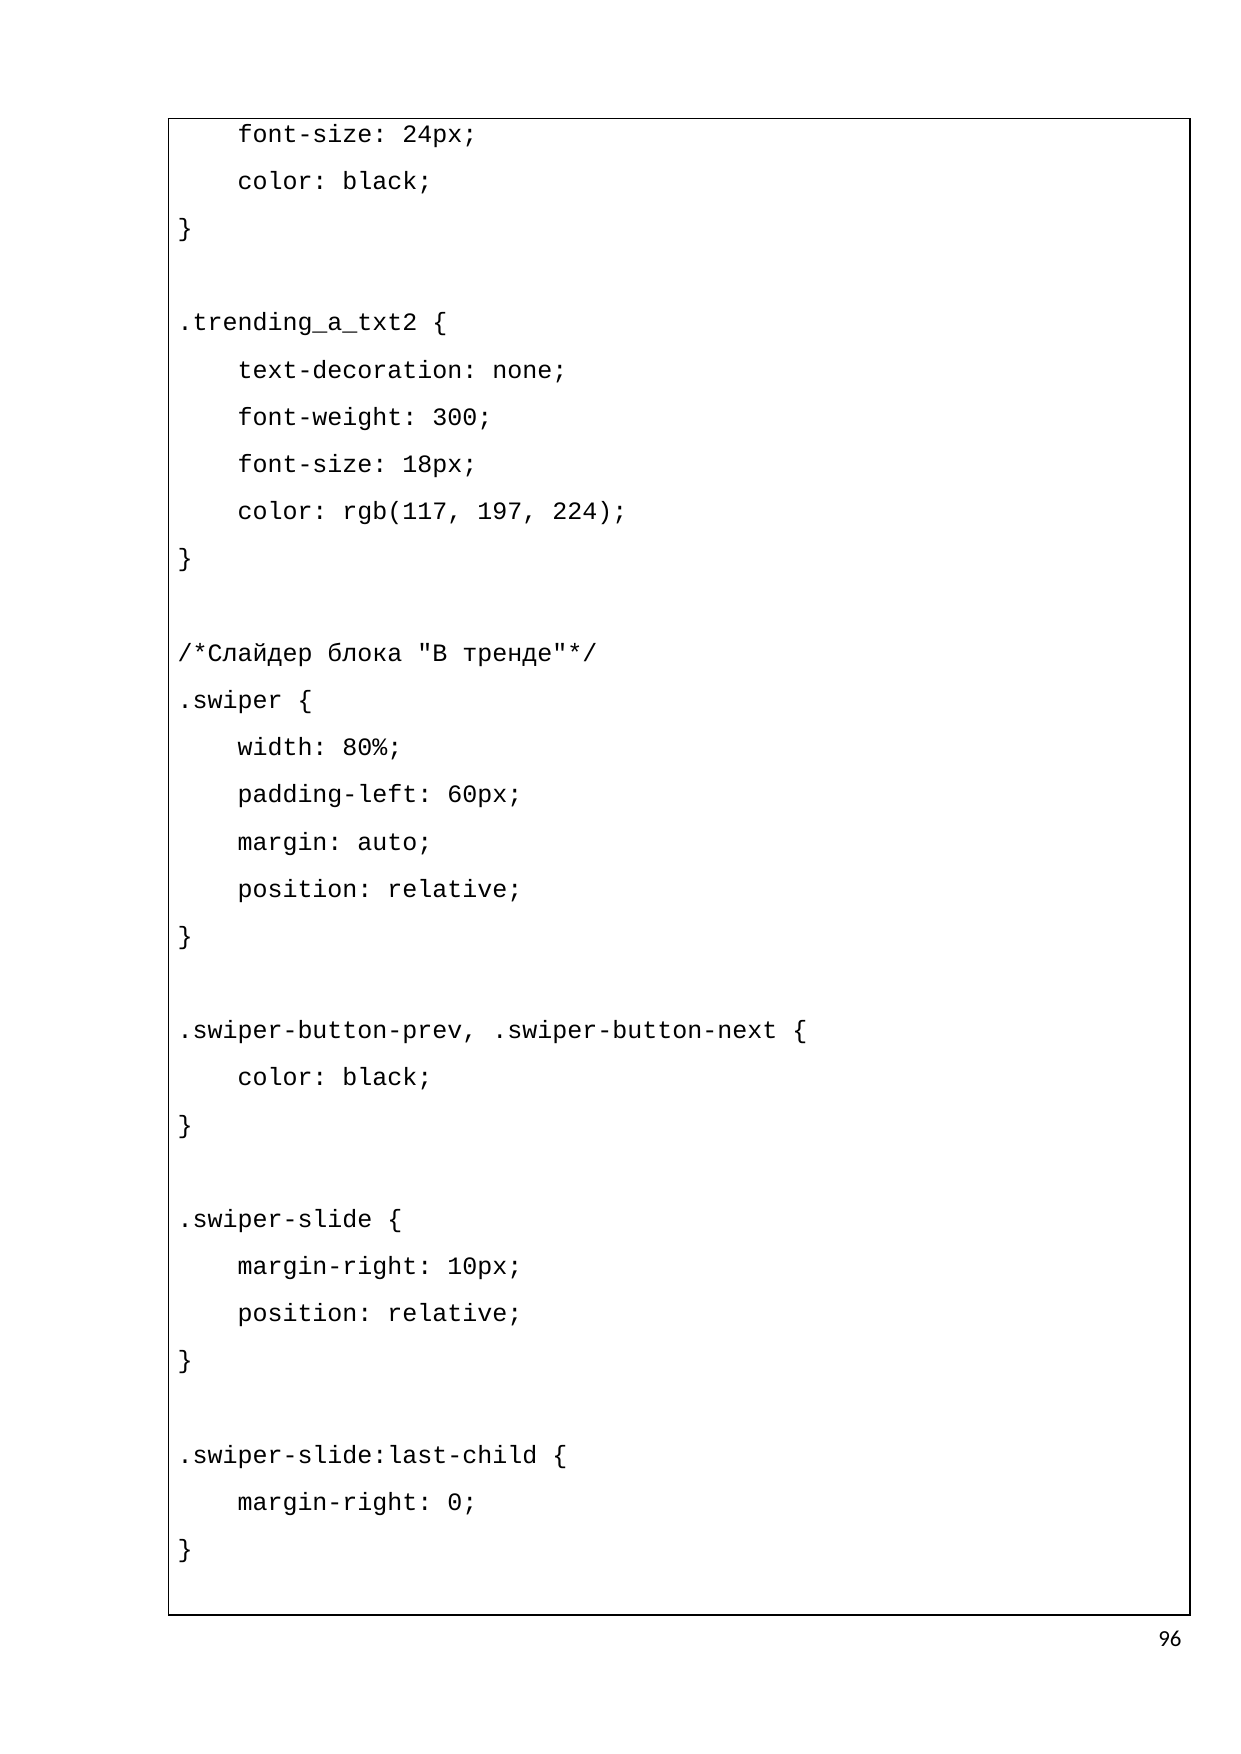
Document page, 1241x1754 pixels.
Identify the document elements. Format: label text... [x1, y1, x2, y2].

text } [169, 1534, 1189, 1565]
text width: 80%; [169, 732, 1189, 763]
text /*Слайдер блока "В тренде"*/ [169, 637, 1189, 669]
text margin-right: 0; [169, 1487, 1189, 1518]
text } [169, 543, 1189, 574]
text color: black; [169, 165, 1189, 197]
text .trending_a_txt2 { [169, 307, 1189, 338]
text position: relative; [169, 1298, 1189, 1329]
text } [169, 212, 1189, 244]
text margin-right: 10px; [169, 1251, 1189, 1282]
text position: relative; [169, 873, 1189, 904]
text font-size: 24px; [169, 119, 1189, 149]
text .swiper-slide:last-child { [169, 1439, 1189, 1471]
text .swiper { [169, 684, 1189, 716]
text font-size: 18px; [169, 448, 1189, 480]
text color: rgb(117, 197, 224); [169, 496, 1189, 527]
text .swiper-slide { [169, 1203, 1189, 1235]
text } [169, 1109, 1189, 1141]
text font-weight: 300; [169, 401, 1189, 433]
text } [169, 1345, 1189, 1376]
text padding-left: 60px; [169, 779, 1189, 810]
text text-decoration: none; [169, 354, 1189, 386]
text .swiper-button-prev, .swiper-button-next { [169, 1015, 1189, 1046]
text color: black; [169, 1062, 1189, 1093]
text margin: auto; [169, 826, 1189, 857]
text } [169, 920, 1189, 952]
